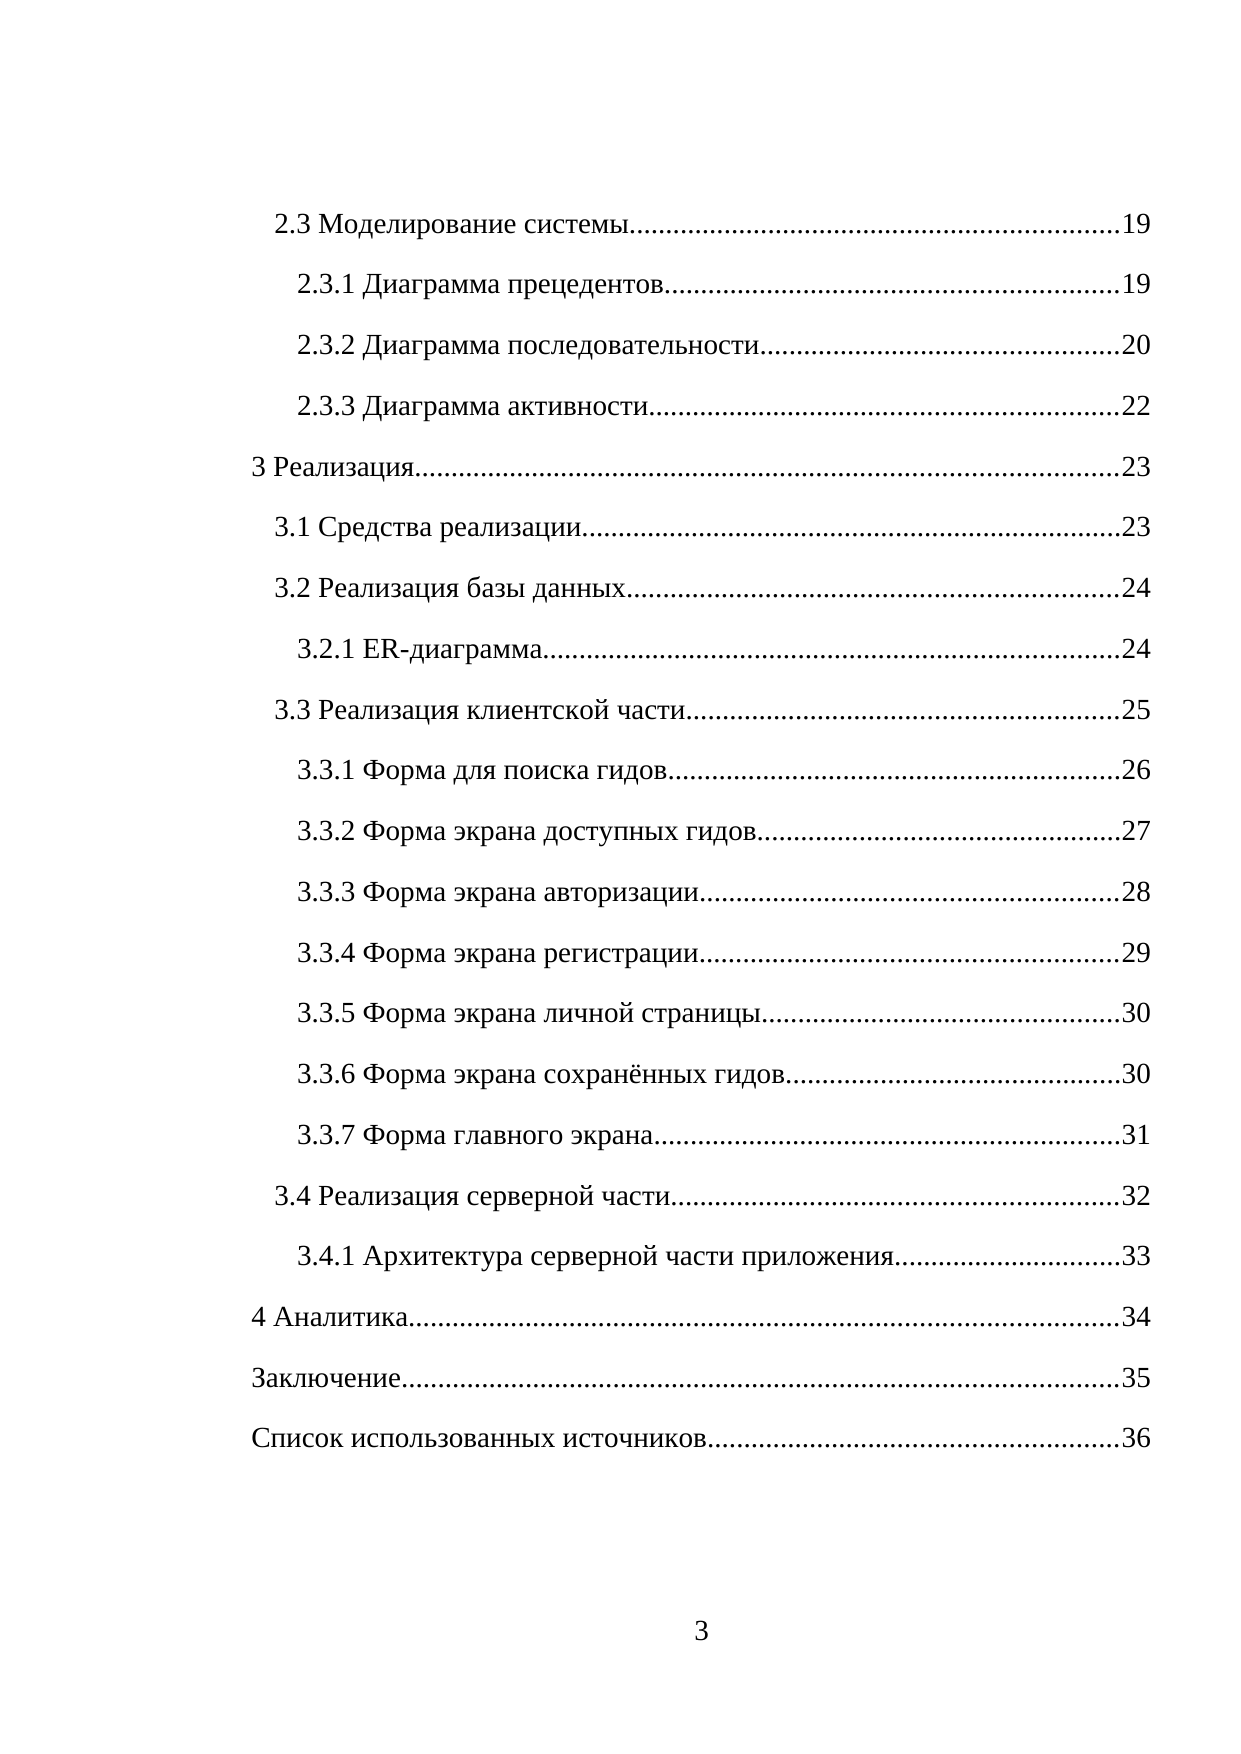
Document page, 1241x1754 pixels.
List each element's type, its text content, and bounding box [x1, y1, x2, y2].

text 3.3.2 Форма экрана доступных гидов 27 [223, 813, 1152, 847]
text 3.3.3 Форма экрана авторизации 28 [223, 874, 1152, 907]
text 3.3.5 Форма экрана личной страницы 30 [223, 995, 1152, 1029]
text 3.3.1 Форма для поиска гидов 26 [223, 752, 1152, 786]
text 3.2 Реализация базы данных 24 [200, 570, 1152, 604]
text 3.4.1 Архитектура серверной части приложения 33 [223, 1238, 1152, 1272]
text 2.3.1 Диаграмма прецедентов 19 [223, 267, 1152, 300]
text 2.3.3 Диаграмма активности 22 [223, 388, 1152, 422]
text 3.3.4 Форма экрана регистрации 29 [223, 935, 1152, 968]
text 3 Реализация 23 [177, 449, 1152, 482]
text 3.3.7 Форма главного экрана 31 [223, 1117, 1152, 1150]
text 2.3 Моделирование системы 19 [200, 206, 1152, 239]
text 3.3 Реализация клиентской части 25 [200, 692, 1152, 725]
text Заключение 35 [177, 1360, 1152, 1393]
text 3.4 Реализация серверной части 32 [200, 1178, 1152, 1211]
text 3.2.1 ER-диаграмма 24 [223, 631, 1152, 664]
text Список использованных источников 36 [177, 1421, 1152, 1454]
text 2.3.2 Диаграмма последовательности 20 [223, 327, 1152, 361]
text 3.3.6 Форма экрана сохранённых гидов 30 [223, 1056, 1152, 1090]
text 4 Аналитика 34 [177, 1299, 1152, 1333]
text 3.1 Средства реализации 23 [200, 509, 1152, 543]
